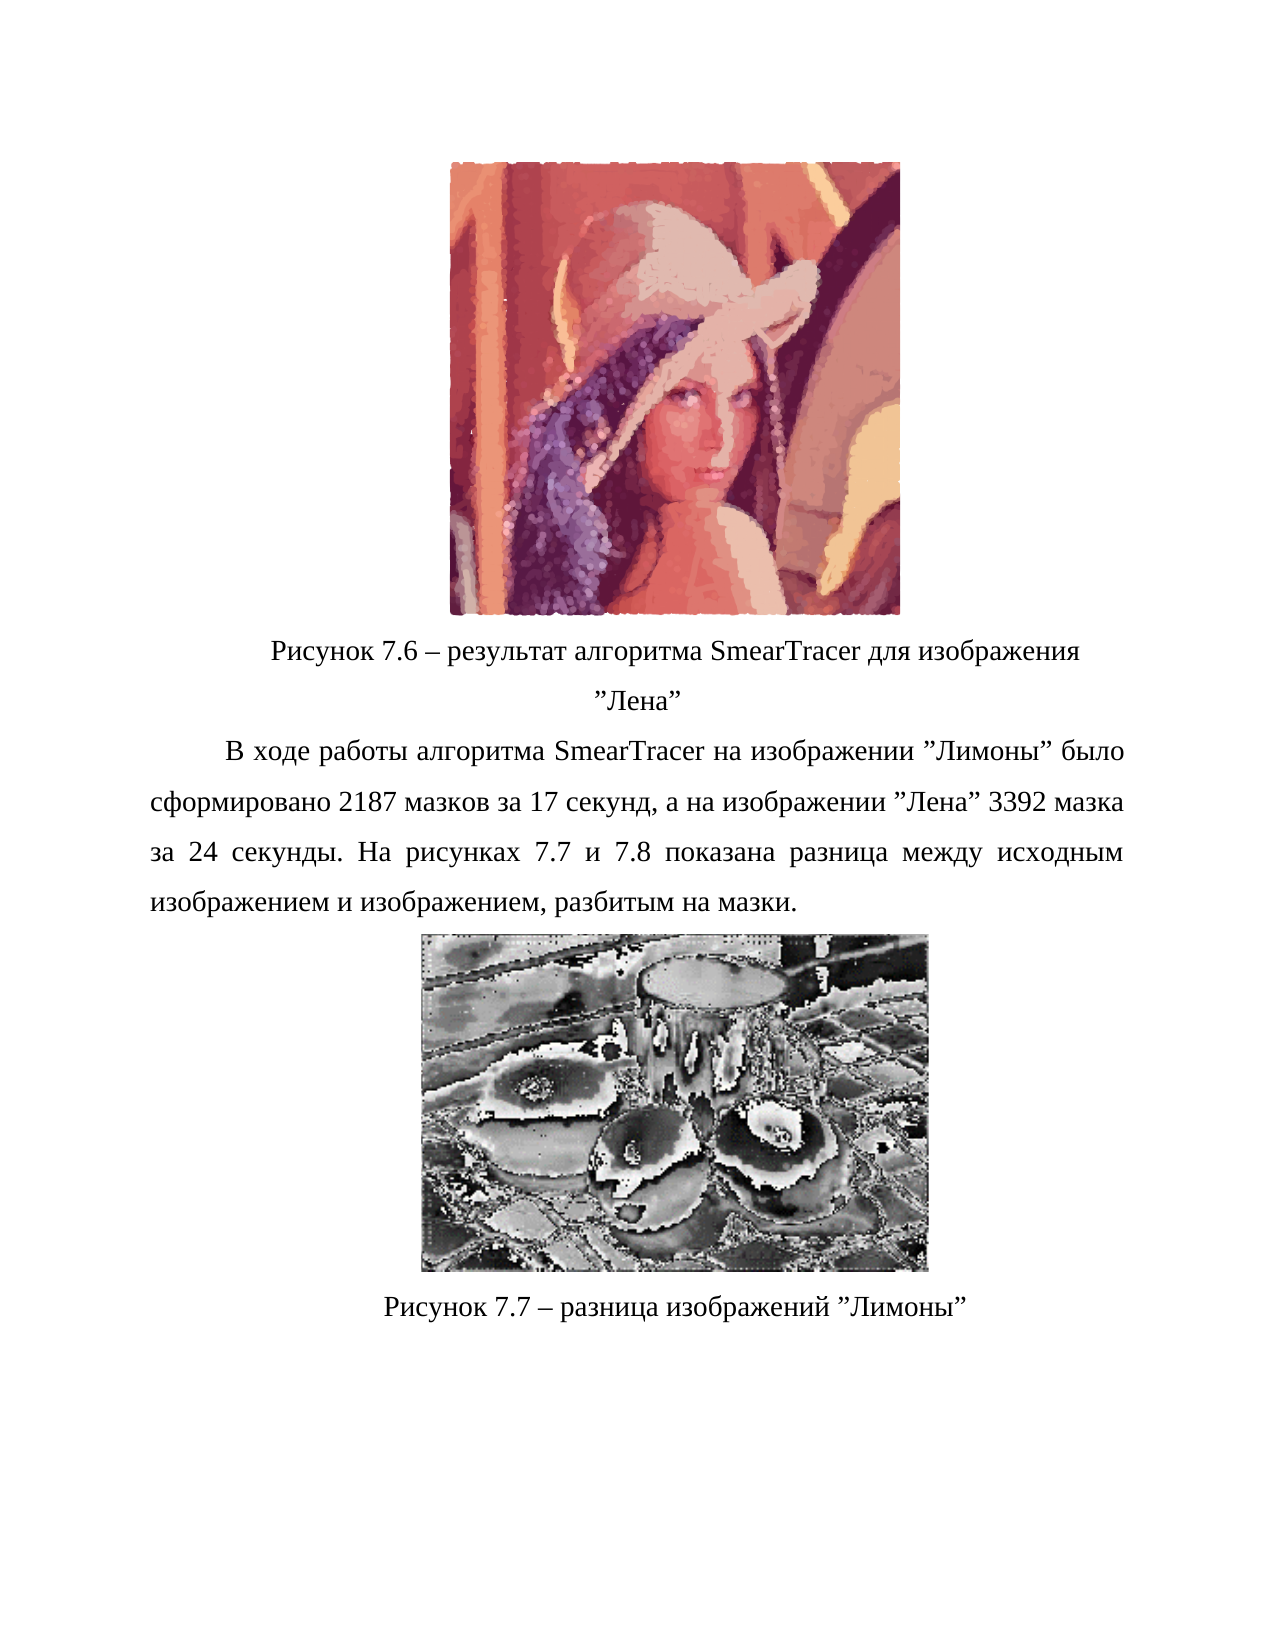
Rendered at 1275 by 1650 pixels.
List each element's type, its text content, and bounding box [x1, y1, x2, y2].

picture [421, 934, 929, 1272]
picture [449, 162, 901, 616]
text Рисунок 7.6 – результат алгоритма SmearTracer для изображения ”Лена” [150, 633, 1125, 717]
text В ходе работы алгоритма SmearTracer на изображении ”Лимоны” было сформировано 2187 мазков за 17 секунд, а на изображении ”Лена” 3392 мазка за 24 секунды. На рисунках 7.7 и 7.8 показана разница между исходным изображением и изображением, разбитым на мазки. [150, 733, 1125, 918]
text Рисунок 7.7 – разница изображений ”Лимоны” [150, 1289, 1125, 1322]
